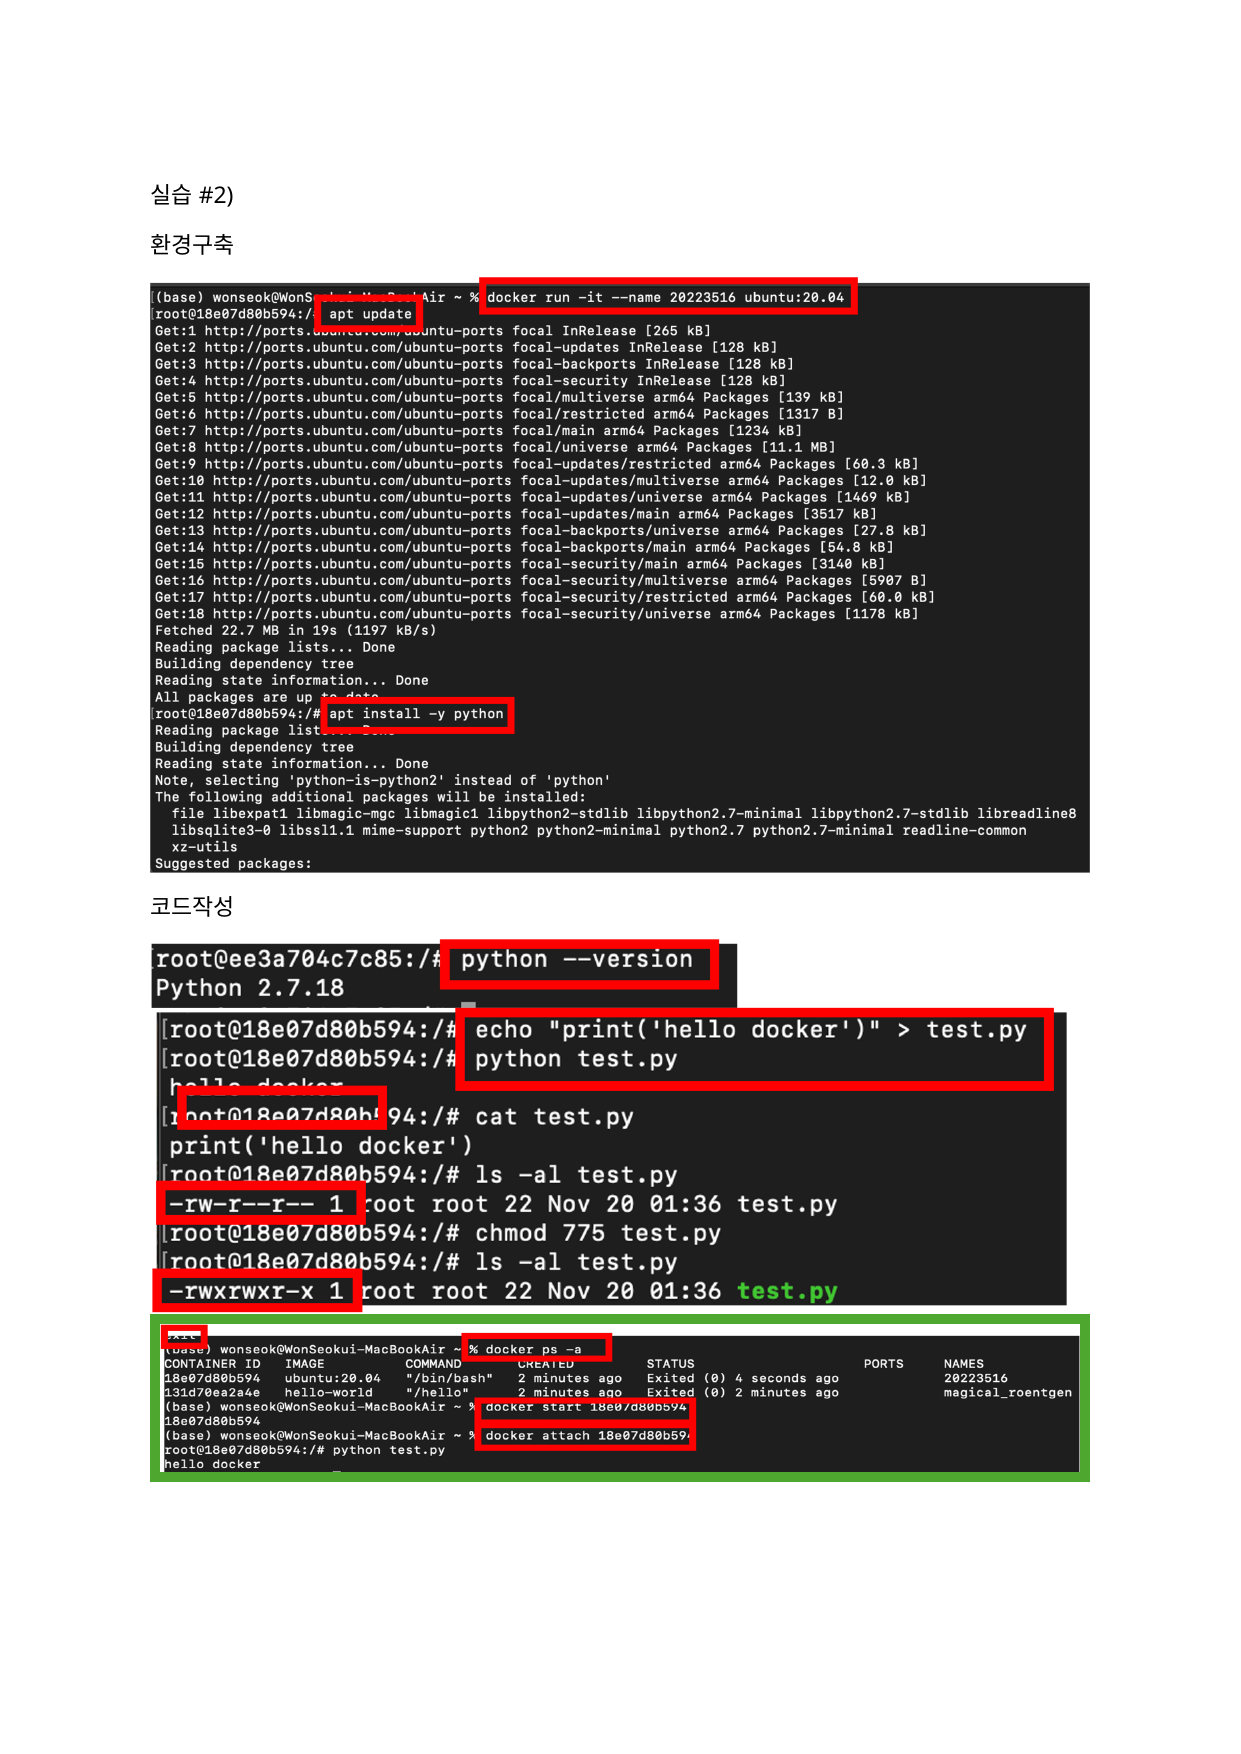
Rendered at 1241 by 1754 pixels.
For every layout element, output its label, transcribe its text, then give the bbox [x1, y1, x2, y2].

text 환경구축 [150, 227, 1090, 260]
text 실습 #2) [150, 177, 1090, 211]
picture [160, 1324, 1080, 1472]
picture [150, 277, 1091, 873]
text 코드작성 [150, 889, 1090, 922]
picture [150, 938, 1067, 1314]
